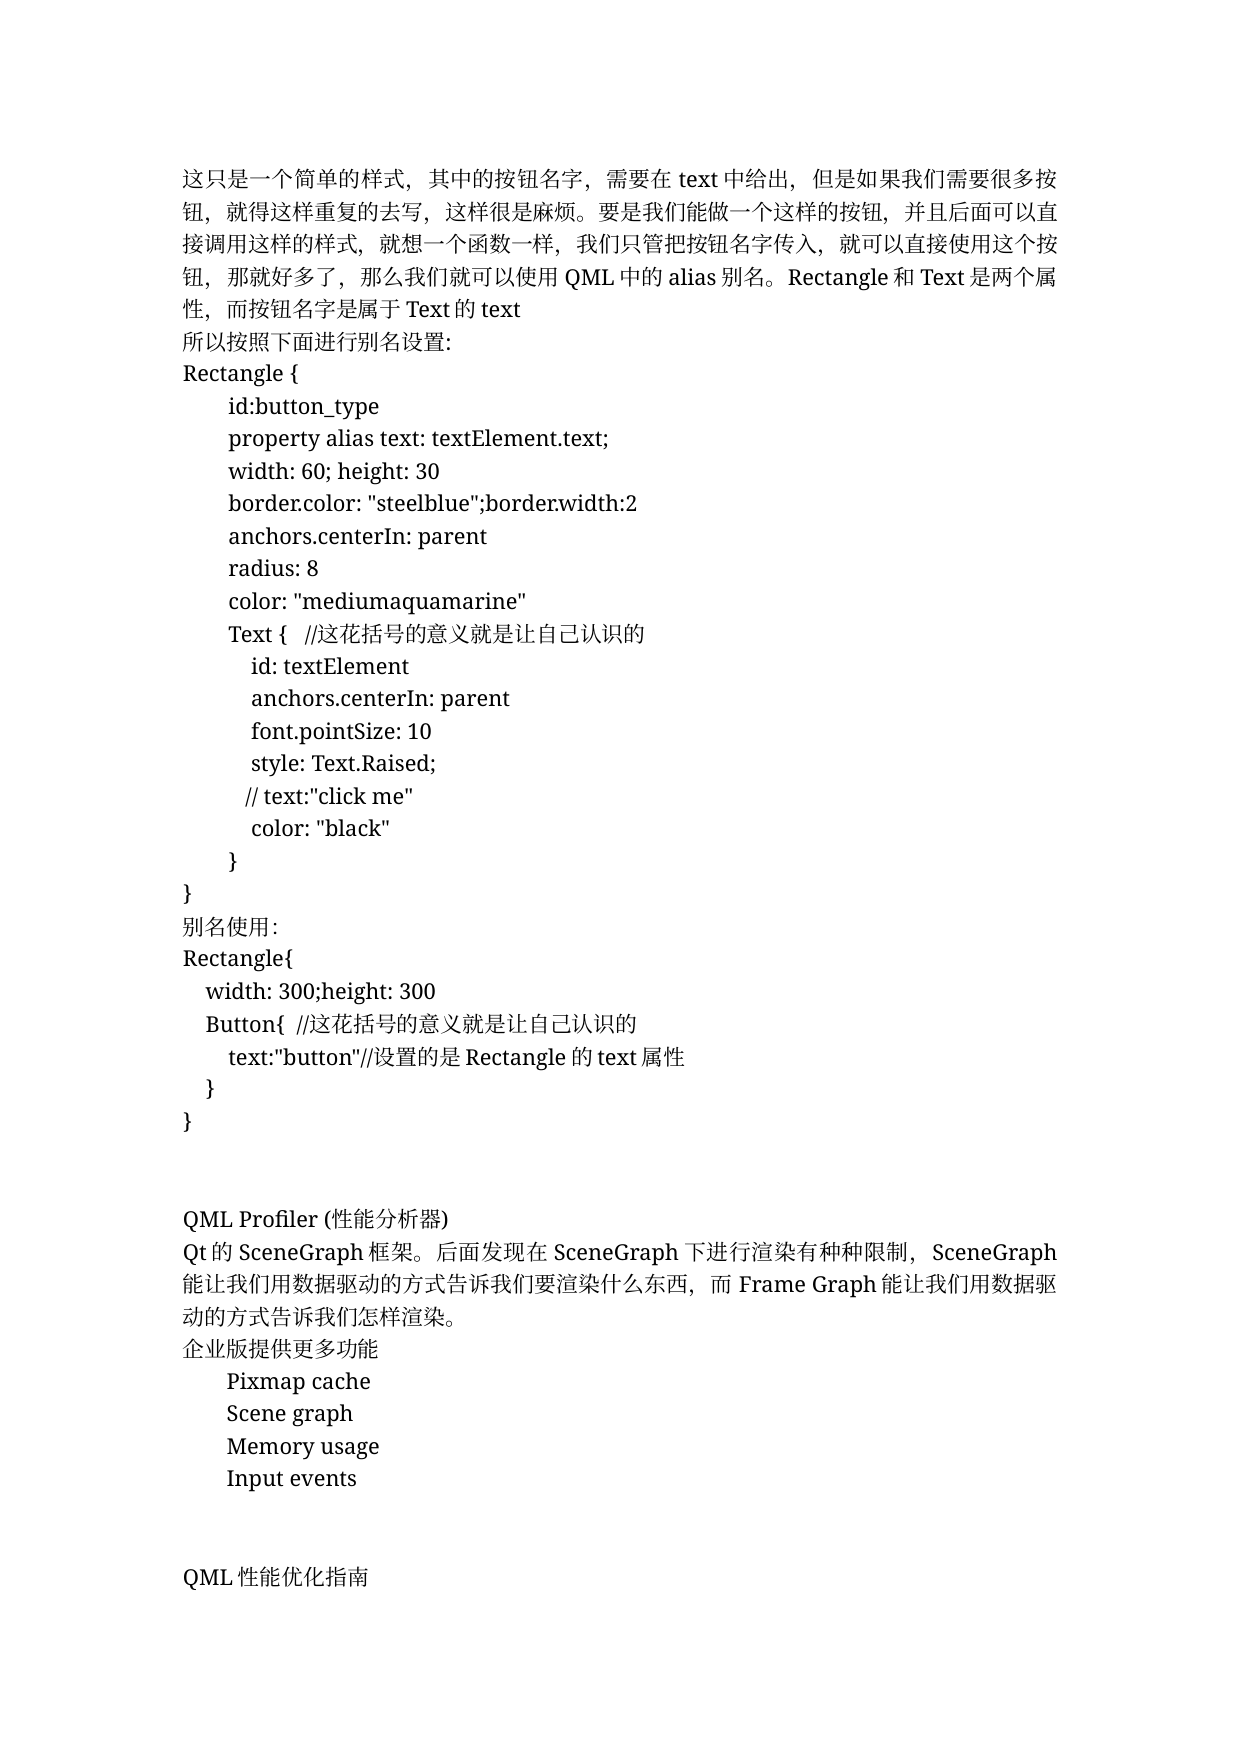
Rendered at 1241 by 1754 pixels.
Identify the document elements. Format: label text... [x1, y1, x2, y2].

text } [183, 1072, 1058, 1104]
text style: Text.Raised; [183, 747, 1058, 779]
text Pixmap cache [183, 1364, 1058, 1397]
text } [183, 844, 1058, 877]
text 所以按照下面进行别名设置: [183, 324, 1058, 357]
text radius: 8 [183, 552, 1058, 584]
text color: "mediumaquamarine" [183, 584, 1058, 617]
text text:"button"//设置的是Rectangle的text属性 [183, 1039, 1058, 1072]
text Text { //这花括号的意义就是让自己认识的 [183, 617, 1058, 649]
text Scene graph [183, 1397, 1058, 1429]
text QML Profiler (性能分析器) [183, 1202, 1058, 1234]
text Qt的SceneGraph框架。后面发现在SceneGraph下进行渲染有种种限制，SceneGraph能让我们用数据驱动的方式告诉我们要渲染什么东西，而Frame Graph能让我们用数据驱动的方式告诉我们怎样渲染。 [183, 1234, 1058, 1332]
text anchors.centerIn: parent [183, 519, 1058, 552]
text id: textElement [183, 649, 1058, 682]
text property alias text: textElement.text; [183, 422, 1058, 454]
text Memory usage [183, 1429, 1058, 1462]
text width: 300;height: 300 [183, 974, 1058, 1007]
text // text:"click me" [183, 779, 1058, 812]
text width: 60; height: 30 [183, 454, 1058, 487]
text 这只是一个简单的样式，其中的按钮名字，需要在text中给出，但是如果我们需要很多按钮，就得这样重复的去写，这样很是麻烦。要是我们能做一个这样的按钮，并且后面可以直接调用这样的样式，就想一个函数一样，我们只管把按钮名字传入，就可以直接使用这个按钮，那就好多了，那么我们就可以使用QML中的alias别名。Rectangle和Text是两个属性，而按钮名字是属于Text的text [183, 162, 1058, 324]
text Rectangle{ [183, 942, 1058, 974]
text Button{ //这花括号的意义就是让自己认识的 [183, 1007, 1058, 1039]
text id:button_type [183, 389, 1058, 422]
text } [183, 877, 1058, 909]
text anchors.centerIn: parent [183, 682, 1058, 714]
text 企业版提供更多功能 [183, 1332, 1058, 1364]
text Input events [183, 1462, 1058, 1494]
text border.color: "steelblue";border.width:2 [183, 487, 1058, 519]
text } [183, 1104, 1058, 1137]
text QML性能优化指南 [183, 1559, 1058, 1592]
text 别名使用： [183, 909, 1058, 942]
text color: "black" [183, 812, 1058, 844]
text Rectangle { [183, 357, 1058, 389]
text font.pointSize: 10 [183, 714, 1058, 747]
